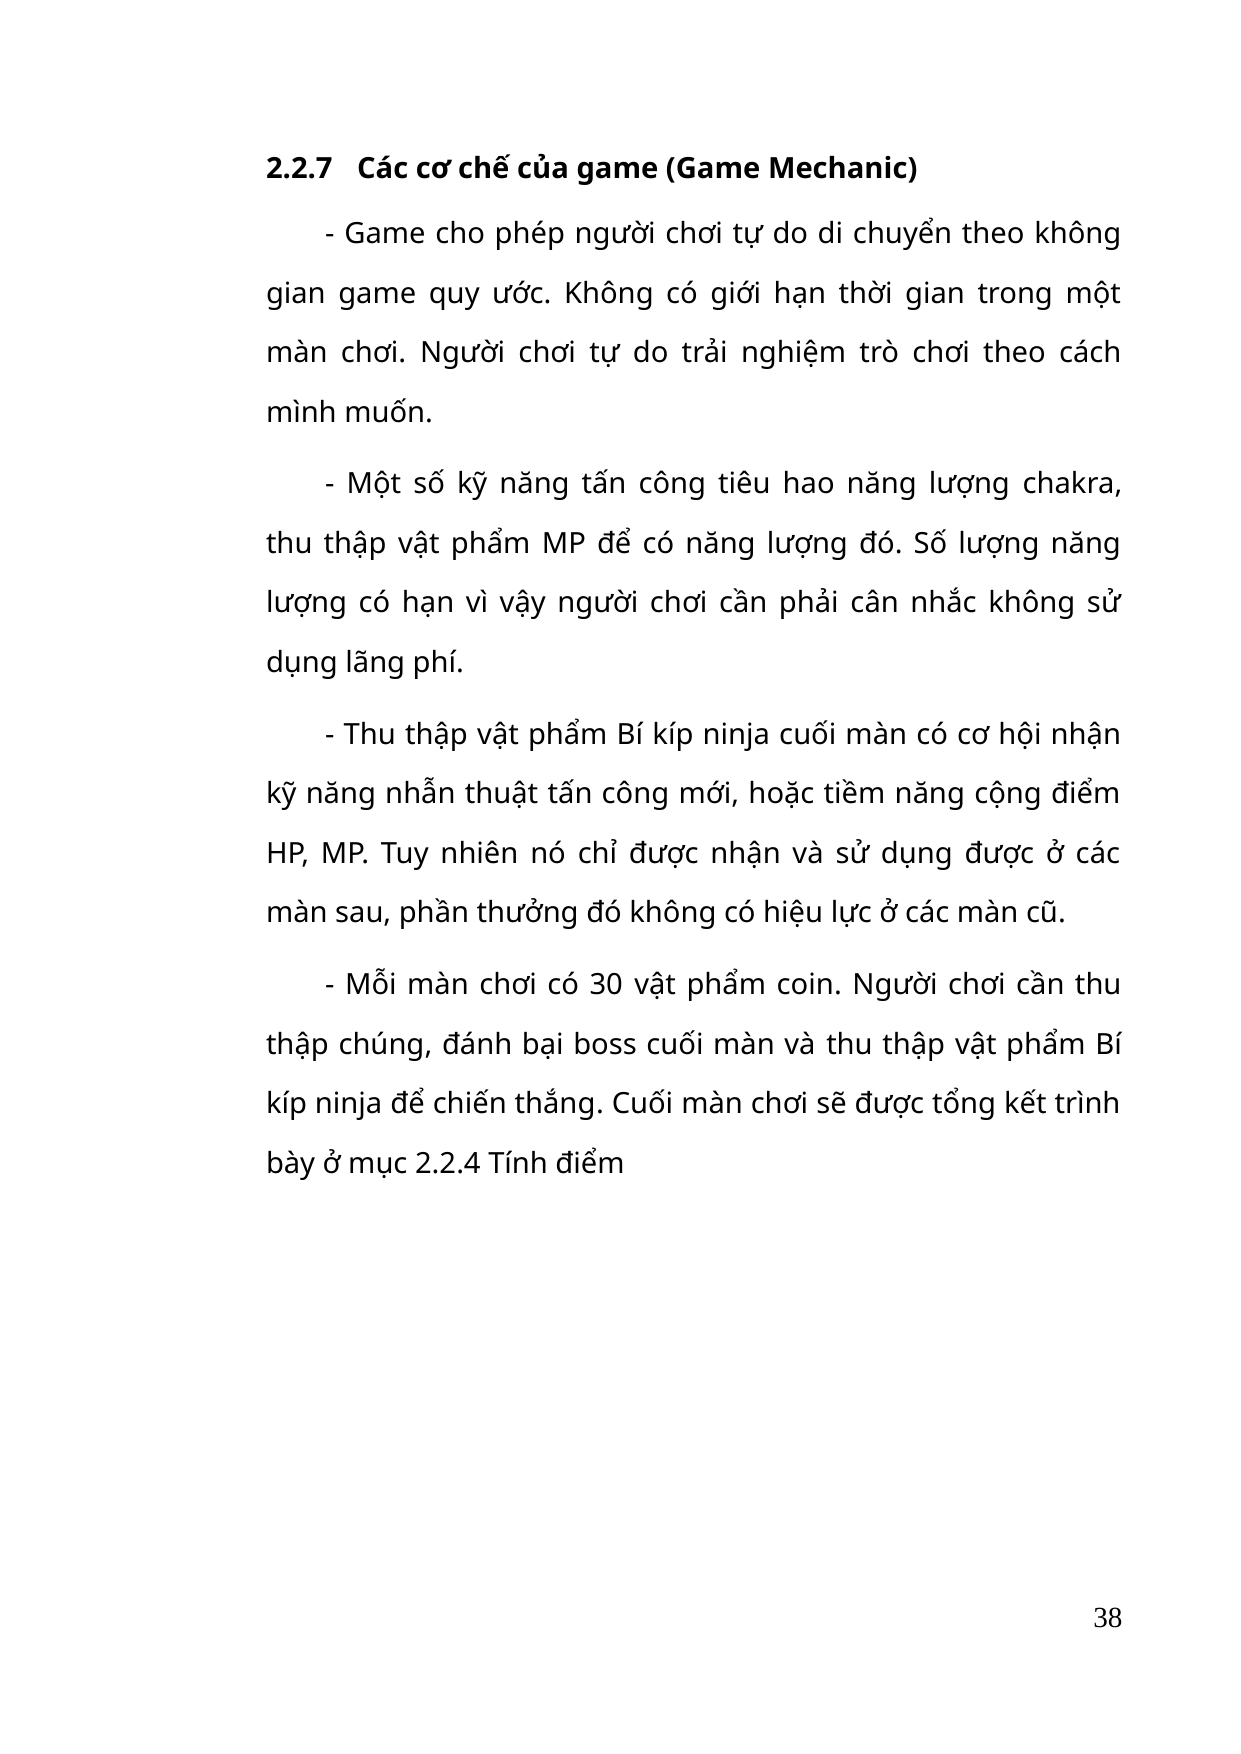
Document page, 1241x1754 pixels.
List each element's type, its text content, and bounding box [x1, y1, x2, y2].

text - Game cho phép người chơi tự do di chuyển theo không gian game quy ước. Không có giới hạn thời gian trong một màn chơi. Người chơi tự do trải nghiệm trò chơi theo cách mình muốn. [266, 212, 1122, 431]
text - Mỗi màn chơi có 30 vật phẩm coin. Người chơi cần thu thập chúng, đánh bại boss cuối màn và thu thập vật phẩm Bí kíp ninja để chiến thắng. Cuối màn chơi sẽ được tổng kết trình bày ở mục 2.2.4 Tính điểm [266, 964, 1122, 1182]
text - Một số kỹ năng tấn công tiêu hao năng lượng chakra, thu thập vật phẩm MP để có năng lượng đó. Số lượng năng lượng có hạn vì vậy người chơi cần phải cân nhắc không sử dụng lãng phí. [266, 463, 1122, 681]
subtitle Các cơ chế của game (Game Mechanic) [266, 148, 1122, 187]
text - Thu thập vật phẩm Bí kíp ninja cuối màn có cơ hội nhận kỹ năng nhẫn thuật tấn công mới, hoặc tiềm năng cộng điểm HP, MP. Tuy nhiên nó chỉ được nhận và sử dụng được ở các màn sau, phần thưởng đó không có hiệu lực ở các màn cũ. [266, 713, 1122, 931]
